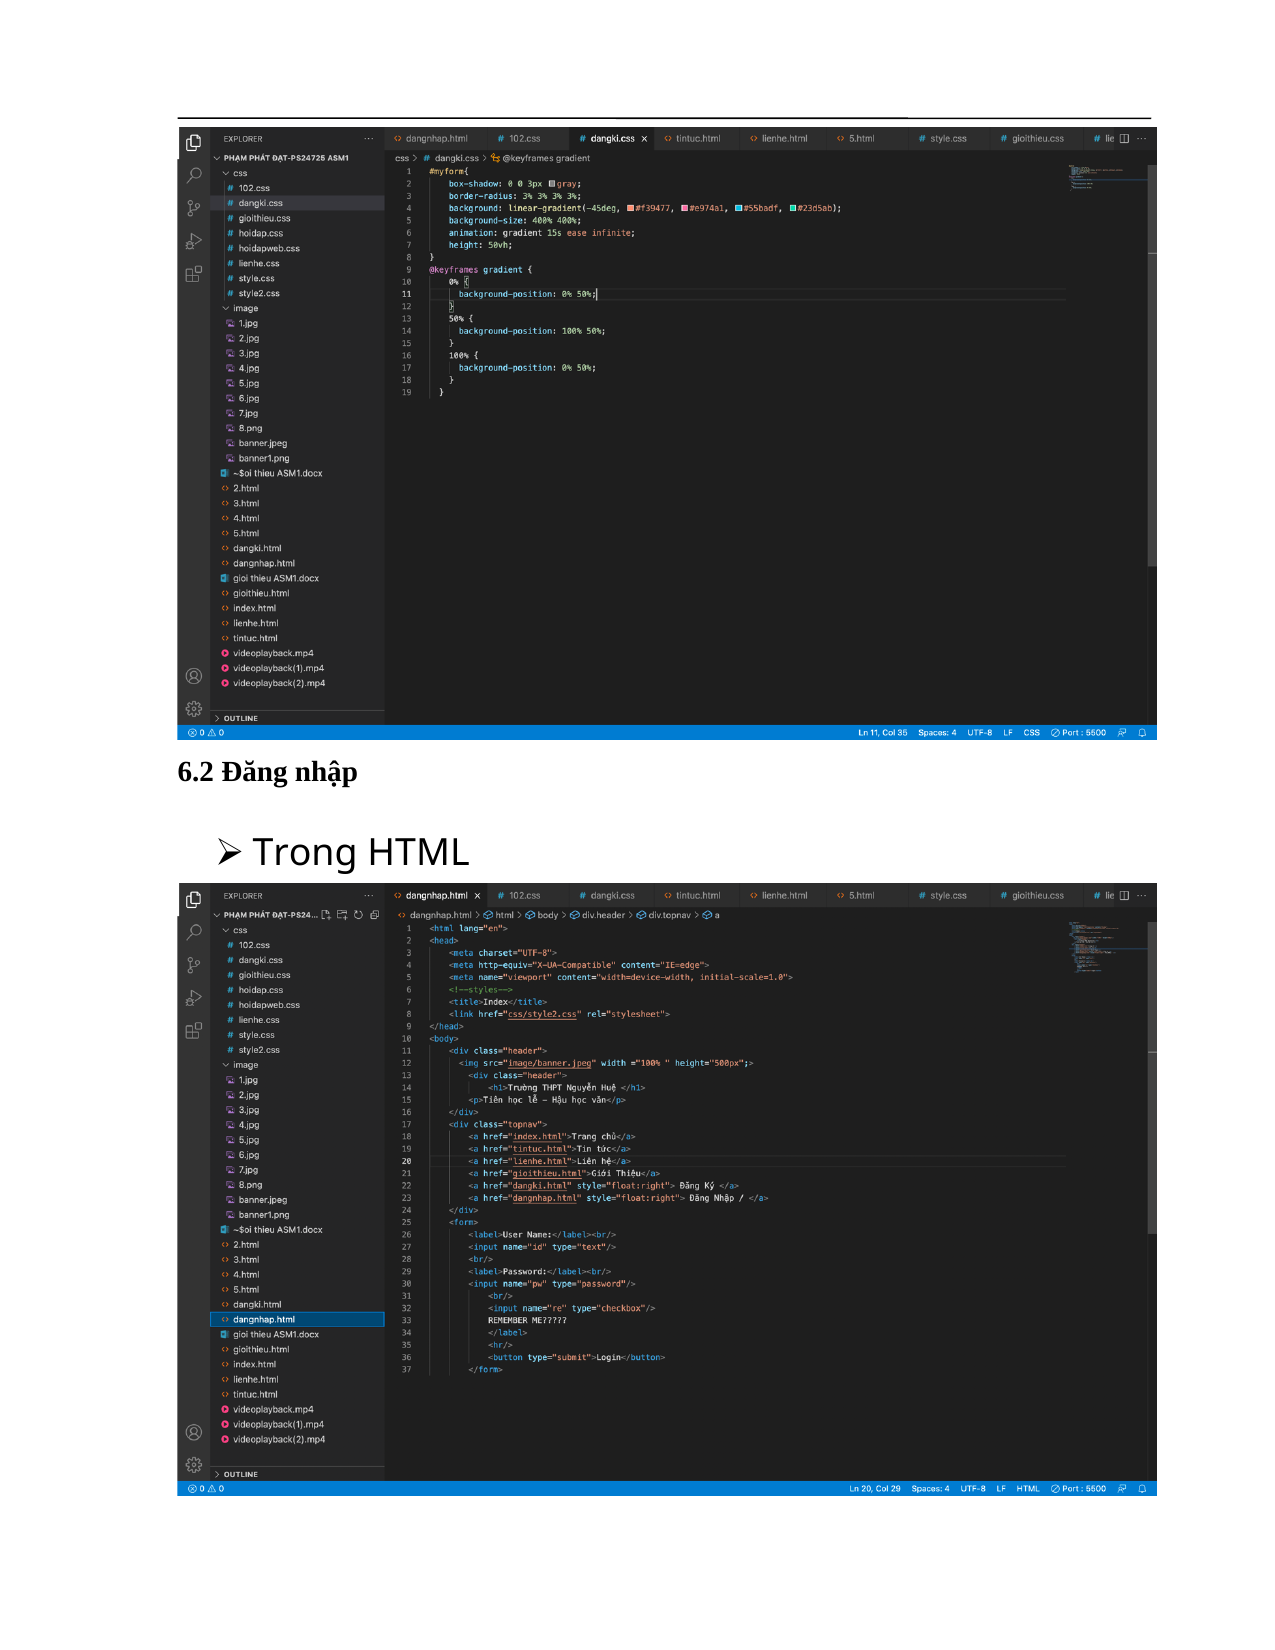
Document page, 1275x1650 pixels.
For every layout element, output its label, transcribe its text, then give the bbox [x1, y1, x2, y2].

text 6.2 Đăng nhập [177, 754, 1157, 787]
picture [177, 127, 1157, 740]
picture [177, 883, 1157, 1496]
list Trong HTML [215, 825, 1157, 876]
